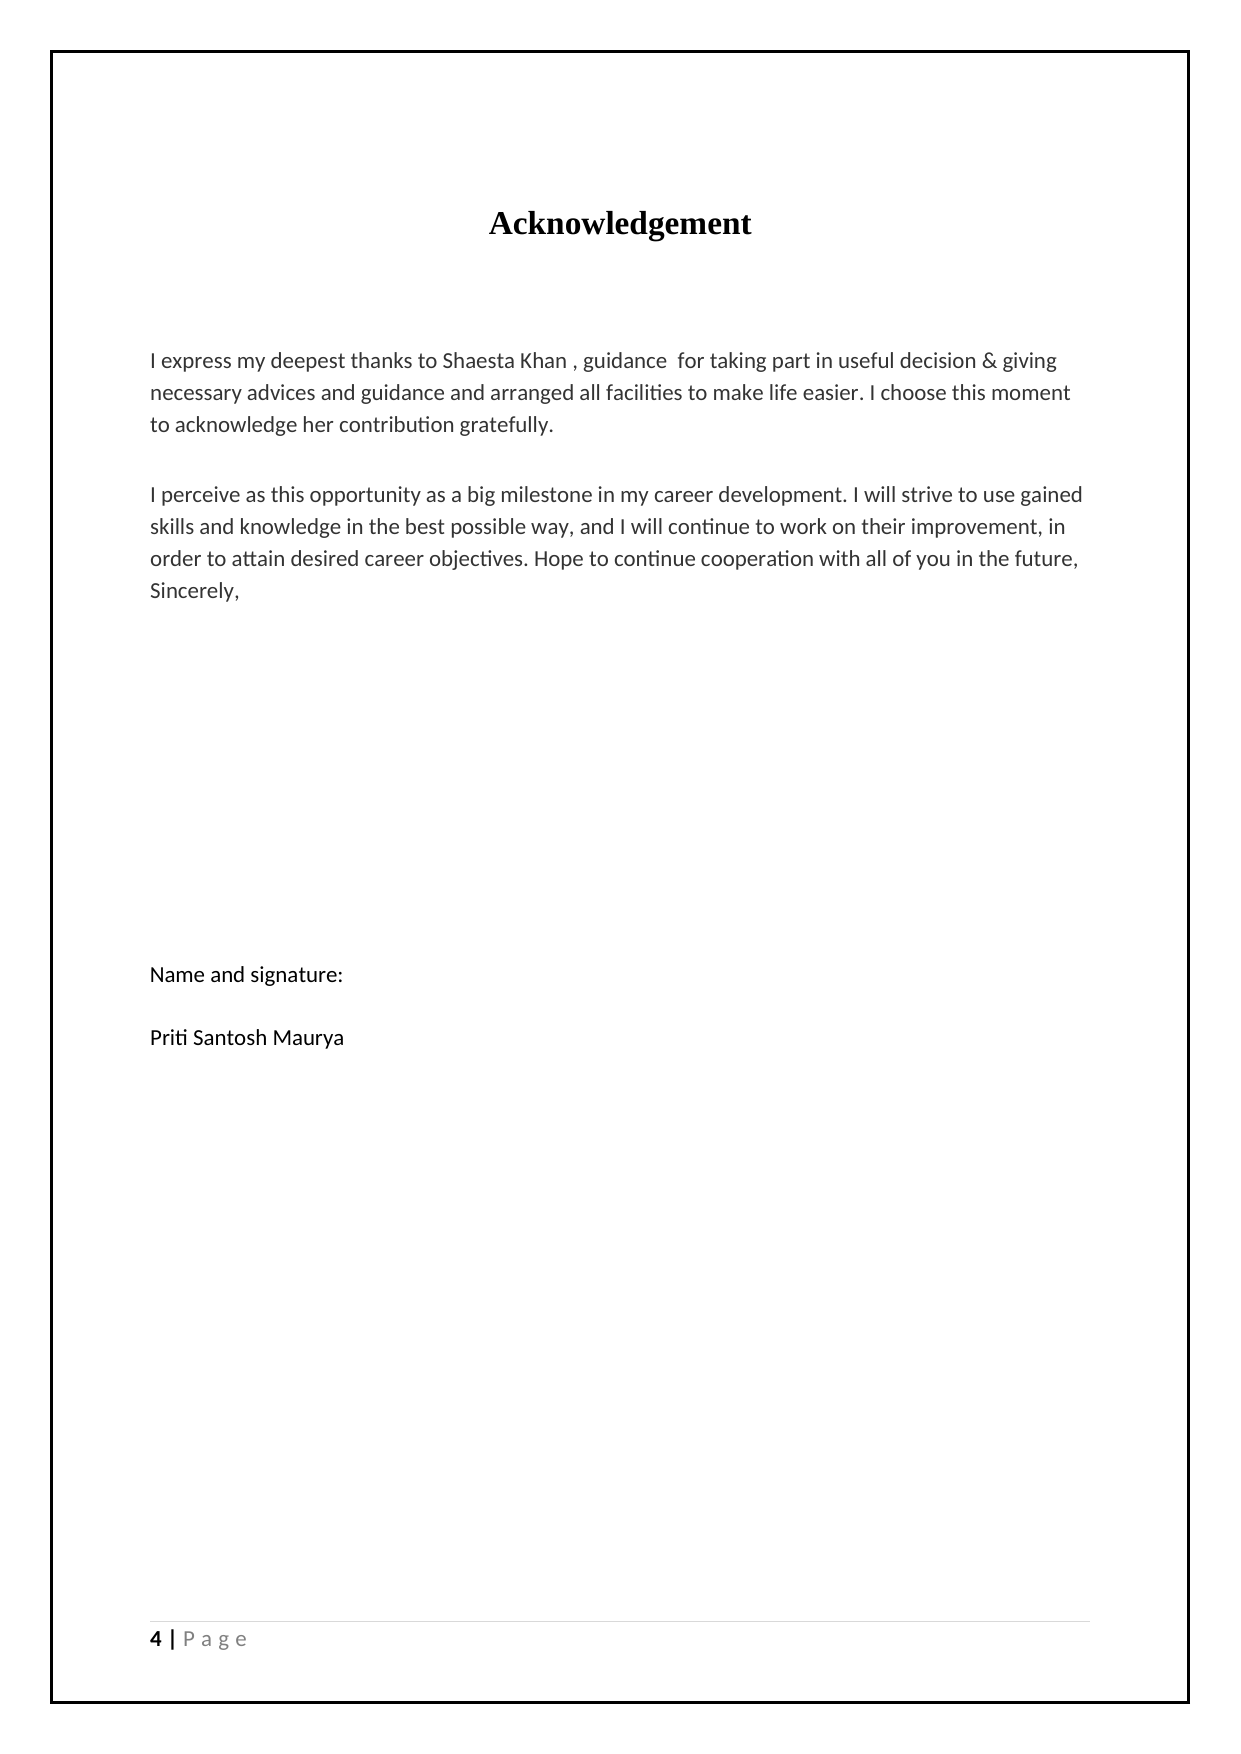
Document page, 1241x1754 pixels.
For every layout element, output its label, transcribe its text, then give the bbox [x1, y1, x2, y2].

text Acknowledgement [150, 203, 1090, 241]
text I perceive as this opportunity as a big milestone in my career development. I will strive to use gained skills and knowledge in the best possible way, and I will continue to work on their improvement, in order to attain desired career objectives. Hope to continue cooperation with all of you in the future, Sincerely, [150, 480, 1090, 604]
text Name and signature: [149, 960, 1082, 988]
text I express my deepest thanks to Shaesta Khan , guidance for taking part in useful decision & giving necessary advices and guidance and arranged all facilities to make life easier. I choose this moment to acknowledge her contribution gratefully. [150, 346, 1090, 438]
text Priti Santosh Maurya [150, 1023, 1090, 1051]
